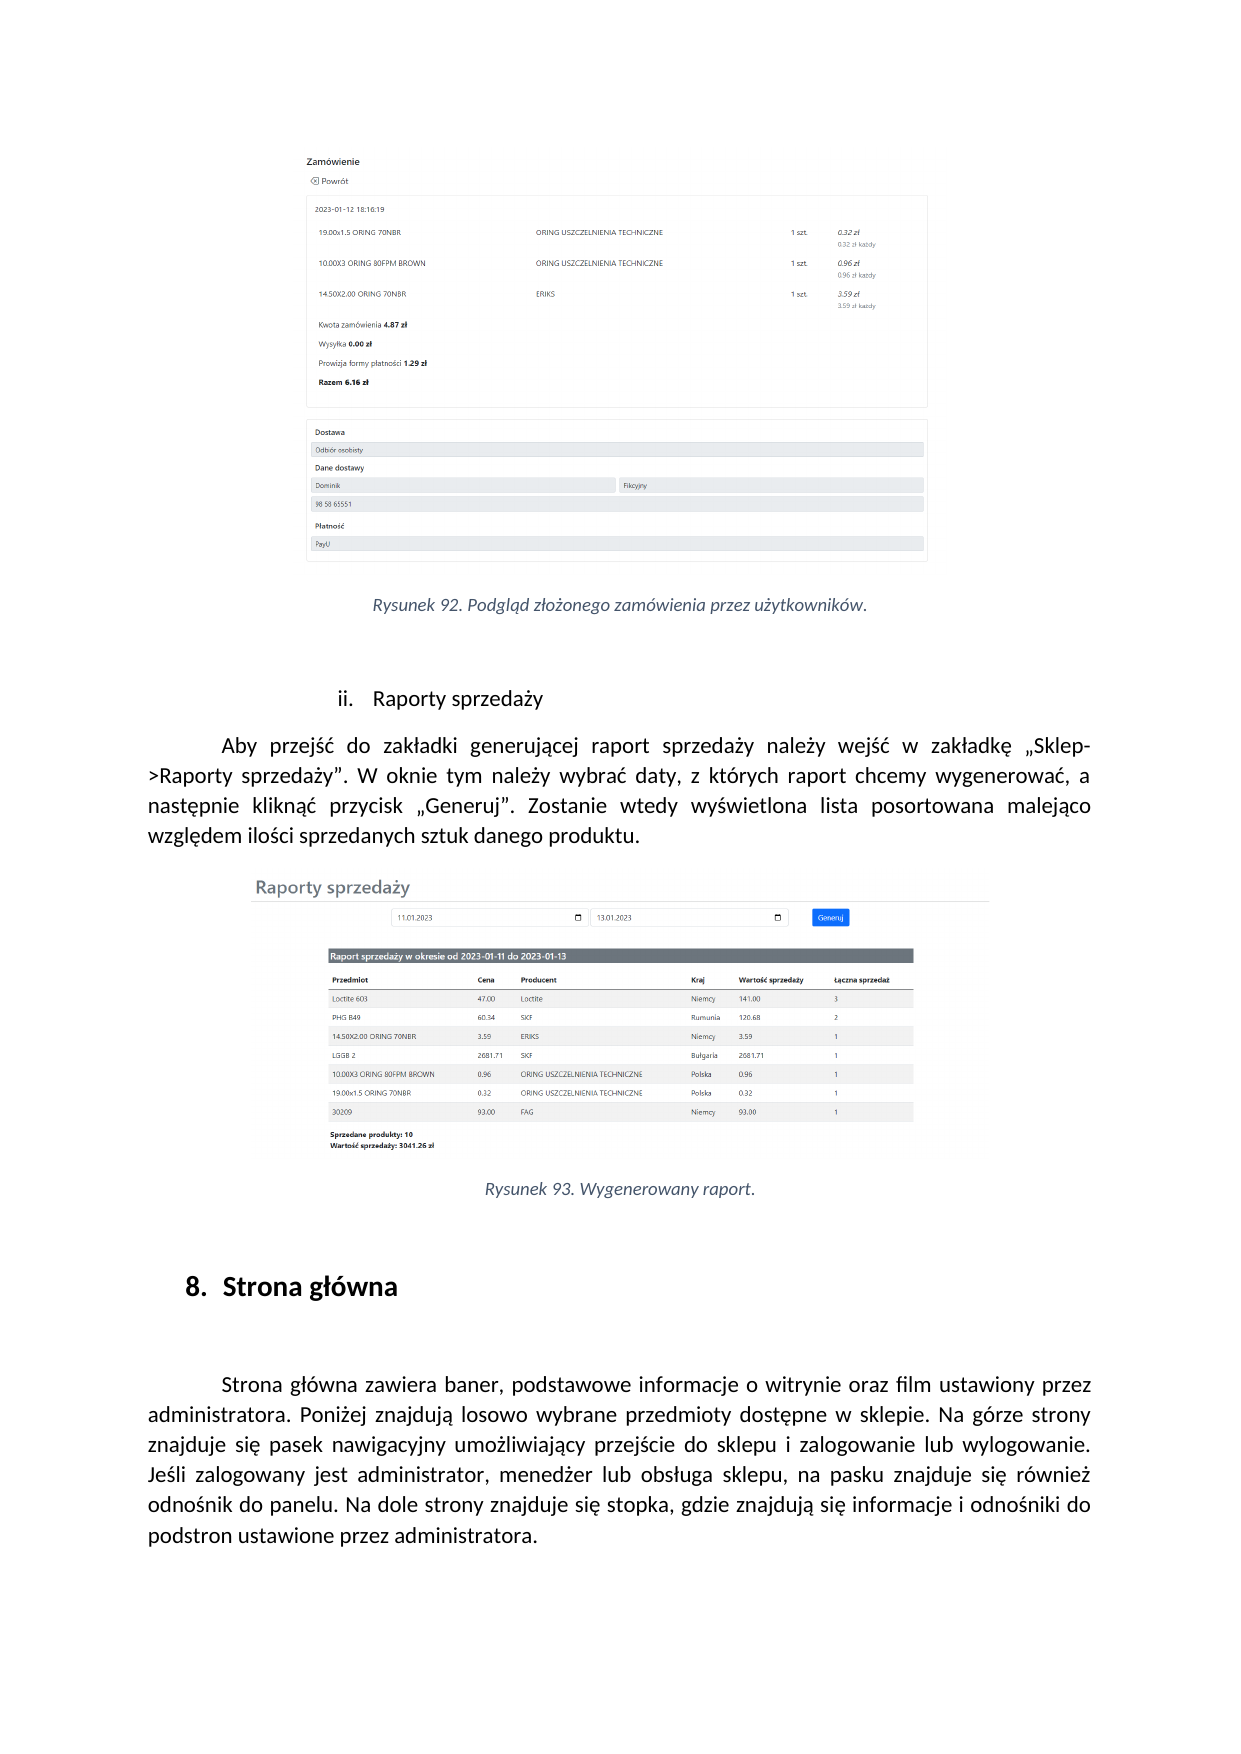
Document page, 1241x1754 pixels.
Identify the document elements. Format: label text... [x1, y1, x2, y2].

subtitle Raporty sprzedaży [354, 684, 1093, 712]
text Aby przejść do zakładki generującej raport sprzedaży należy wejść w zakładkę „Sklep->Raporty sprzedaży”. W oknie tym należy wybrać daty, z których raport chcemy wygenerować, a następnie kliknąć przycisk „Generuj”. Zostanie wtedy wyświetlona lista posortowana malejąco względem ilości sprzedanych sztuk danego produktu. [148, 731, 1093, 849]
text Strona główna zawiera baner, podstawowe informacje o witrynie oraz film ustawiony przez administratora. Poniżej znajdują losowo wybrane przedmioty dostępne w sklepie. Na górze strony znajduje się pasek nawigacyjny umożliwiający przejście do sklepu i zalogowanie lub wylogowanie. Jeśli zalogowany jest administrator, menedżer lub obsługa sklepu, na pasku znajduje się również odnośnik do panelu. Na dole strony znajduje się stopka, gdzie znajdują się informacje i odnośniki do podstron ustawione przez administratora. [148, 1370, 1093, 1549]
picture [251, 868, 990, 1159]
subtitle Strona główna [185, 1268, 1093, 1303]
picture [293, 147, 947, 575]
